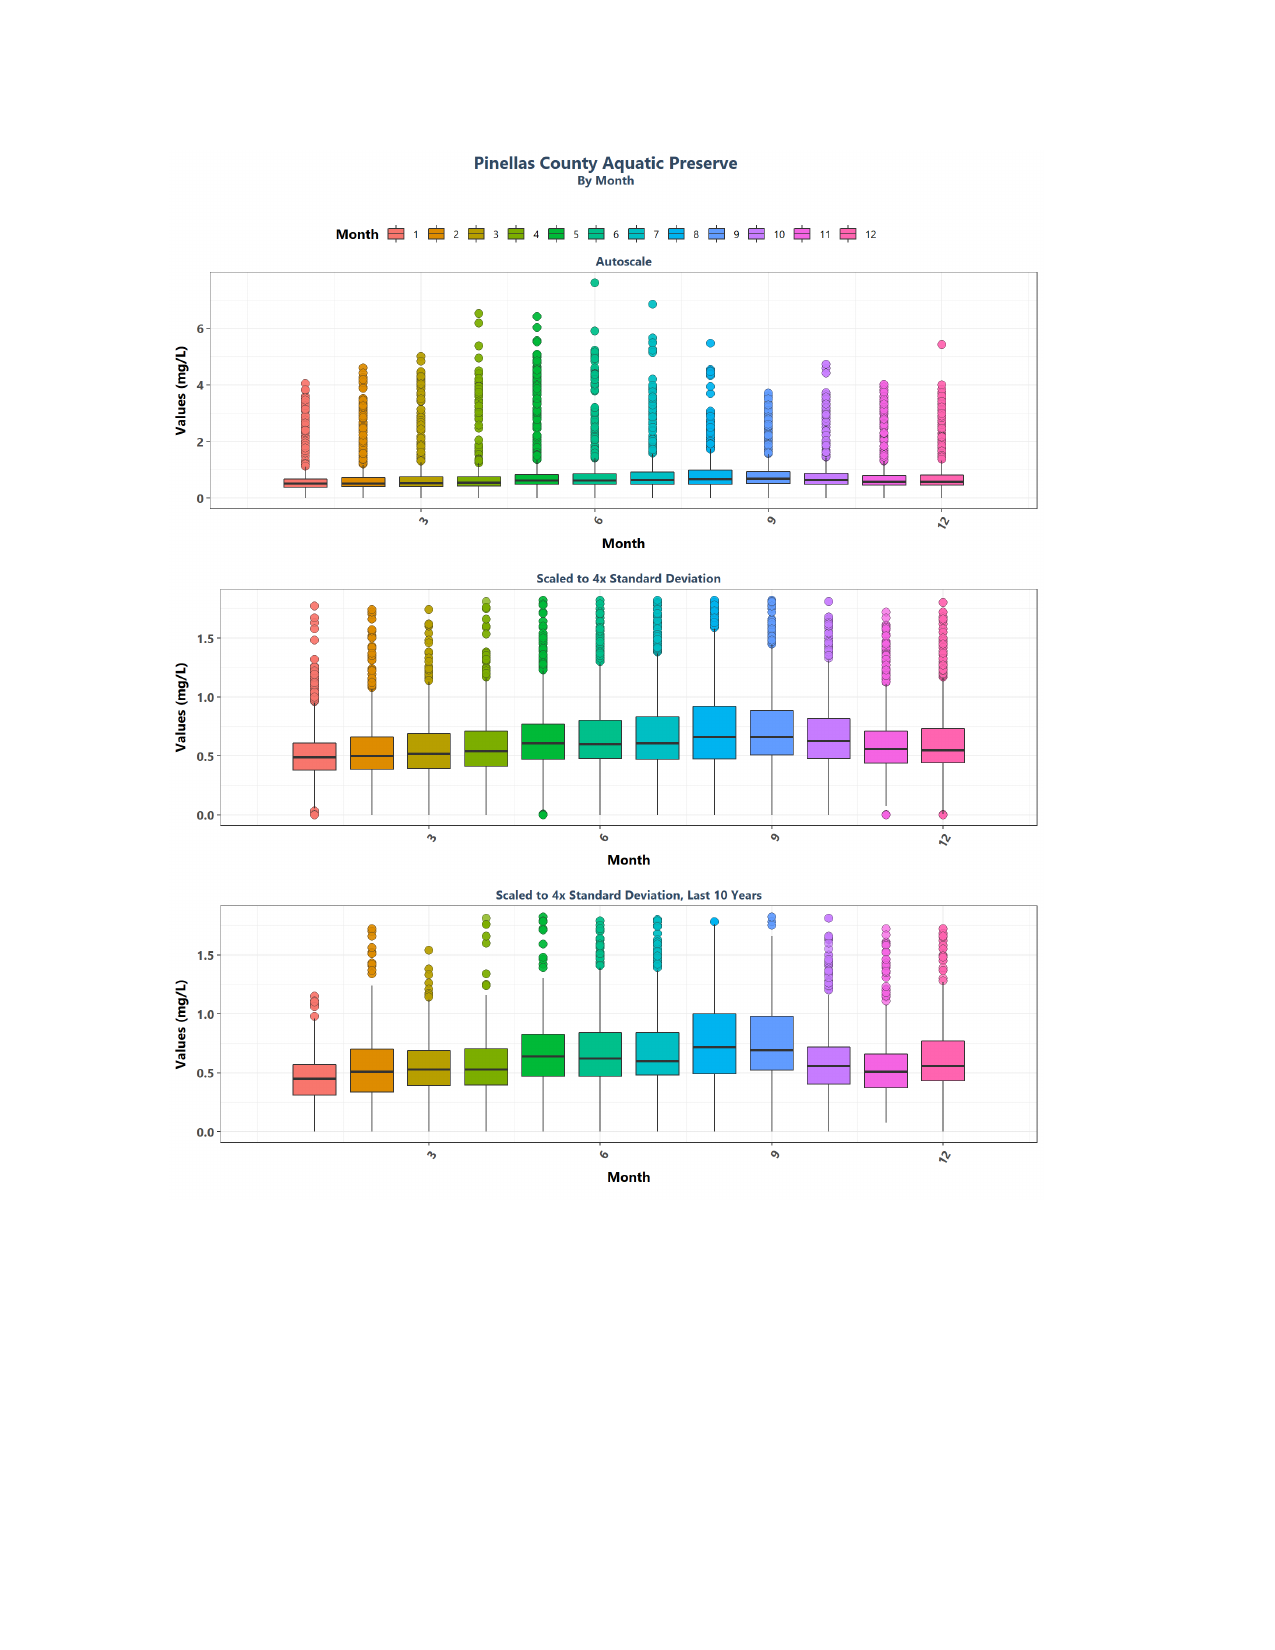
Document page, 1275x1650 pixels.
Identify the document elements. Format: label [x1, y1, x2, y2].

picture [168, 150, 1044, 1200]
